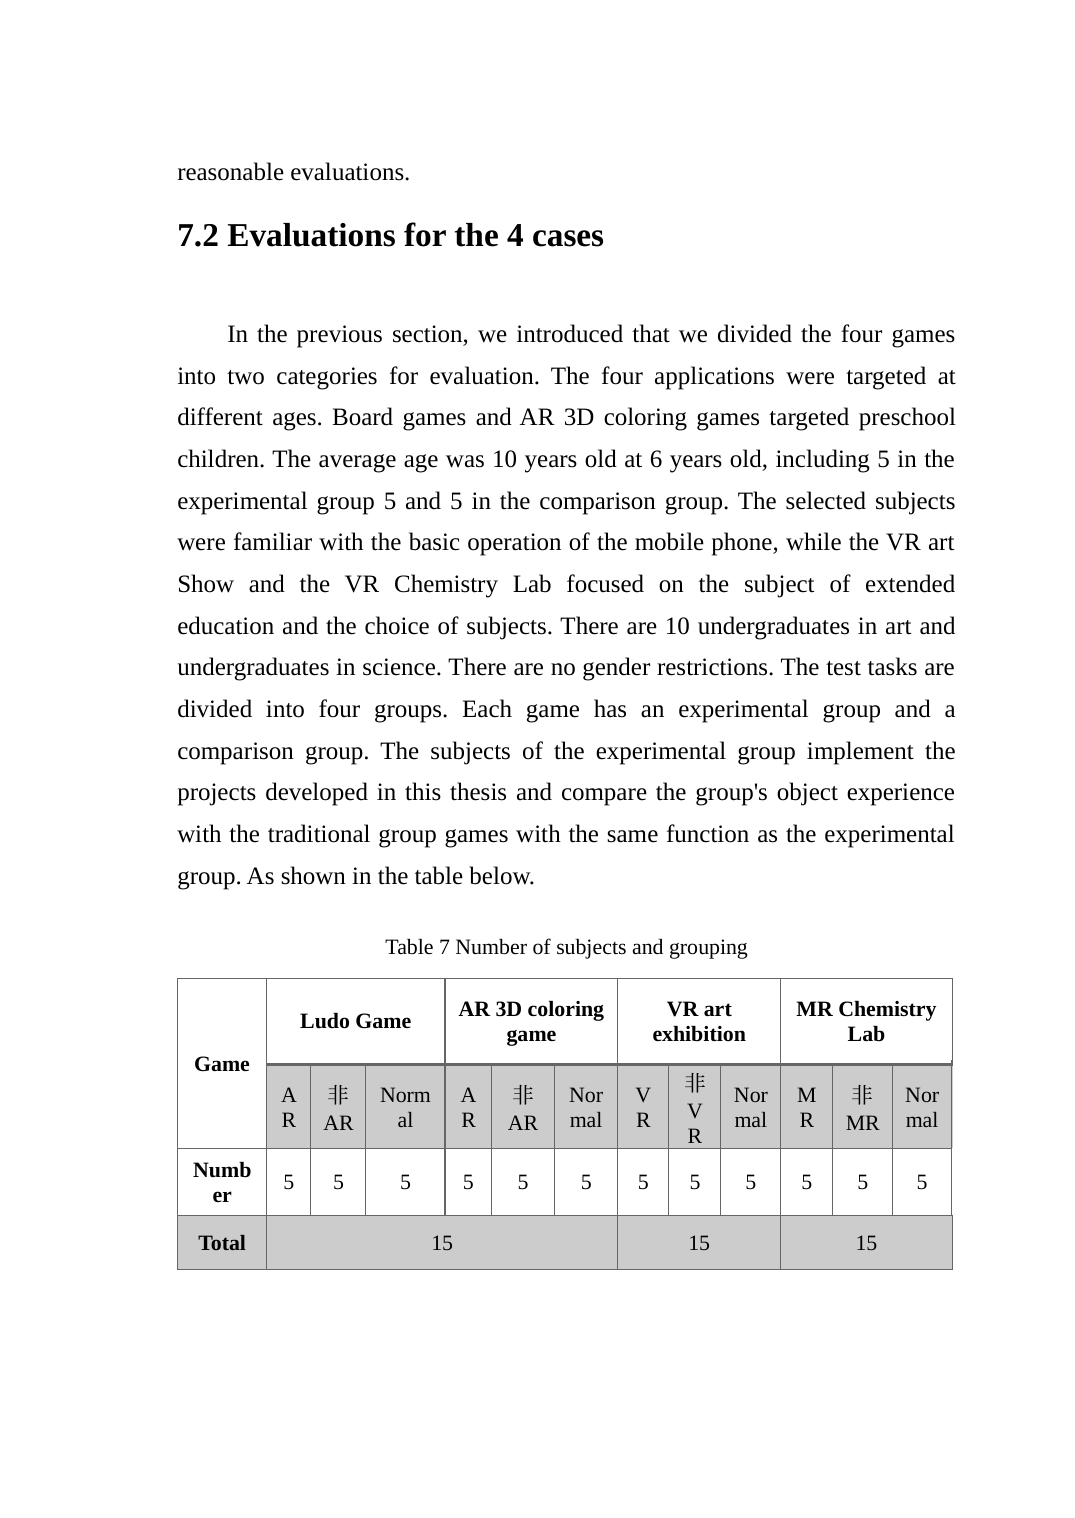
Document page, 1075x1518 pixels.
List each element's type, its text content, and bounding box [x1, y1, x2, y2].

table_cell 非 MR [833, 1066, 892, 1148]
table_cell 5 [618, 1149, 668, 1214]
table_cell Normal [555, 1066, 617, 1148]
table_cell 5 [669, 1149, 720, 1214]
table_cell 非 VR [669, 1066, 720, 1148]
table_cell Normal [366, 1066, 444, 1148]
table_cell VR [618, 1066, 668, 1148]
table_cell 5 [446, 1149, 491, 1214]
table_cell 5 [492, 1149, 554, 1214]
table_header Game [178, 979, 266, 1148]
text 7.2 Evaluations for the 4 cases [177, 216, 956, 254]
table_cell 5 [781, 1149, 832, 1214]
table_cell 5 [893, 1149, 951, 1214]
text In the previous section, we introduced that we divided the four games into two categories for evaluation. The four applications were targeted at different ages. Board games and AR 3D coloring games targeted preschool children. The average age was 10 years old at 6 years old, including 5 in the experimental group 5 and 5 in the comparison group. The selected subjects were familiar with the basic operation of the mobile phone, while the VR art Show and the VR Chemistry Lab focused on the subject of extended education and the choice of subjects. There are 10 undergraduates in art and undergraduates in science. There are no gender restrictions. The test tasks are divided into four groups. Each game has an experimental group and a comparison group. The subjects of the experimental group implement the projects developed in this thesis and compare the group's object experience with the traditional group games with the same function as the experimental group. As shown in the table below. [177, 309, 956, 892]
table_cell 非 AR [492, 1066, 554, 1148]
table_cell 5 [311, 1149, 365, 1214]
table_cell 5 [366, 1149, 444, 1214]
table_cell AR [446, 1066, 491, 1148]
table_header AR 3D coloring game [446, 979, 617, 1063]
text Table 7 Number of subjects and grouping [177, 934, 956, 959]
table_cell 15 [267, 1216, 617, 1269]
table_cell AR [267, 1066, 310, 1148]
table_cell 5 [833, 1149, 892, 1214]
table_cell Normal [893, 1066, 951, 1148]
table_cell Total [178, 1216, 266, 1269]
table_cell 15 [618, 1216, 780, 1269]
table_cell 非 AR [311, 1066, 365, 1148]
table_cell 5 [267, 1149, 310, 1214]
table_cell Number [178, 1149, 266, 1214]
table_cell 5 [555, 1149, 617, 1214]
table_header MR Chemistry Lab [781, 979, 952, 1063]
table_cell 5 [721, 1149, 780, 1214]
table_cell MR [781, 1066, 832, 1148]
table_cell Normal [721, 1066, 780, 1148]
table_header Ludo Game [267, 979, 444, 1063]
table_header VR art exhibition [618, 979, 780, 1063]
table_cell 15 [781, 1216, 952, 1269]
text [177, 147, 956, 189]
